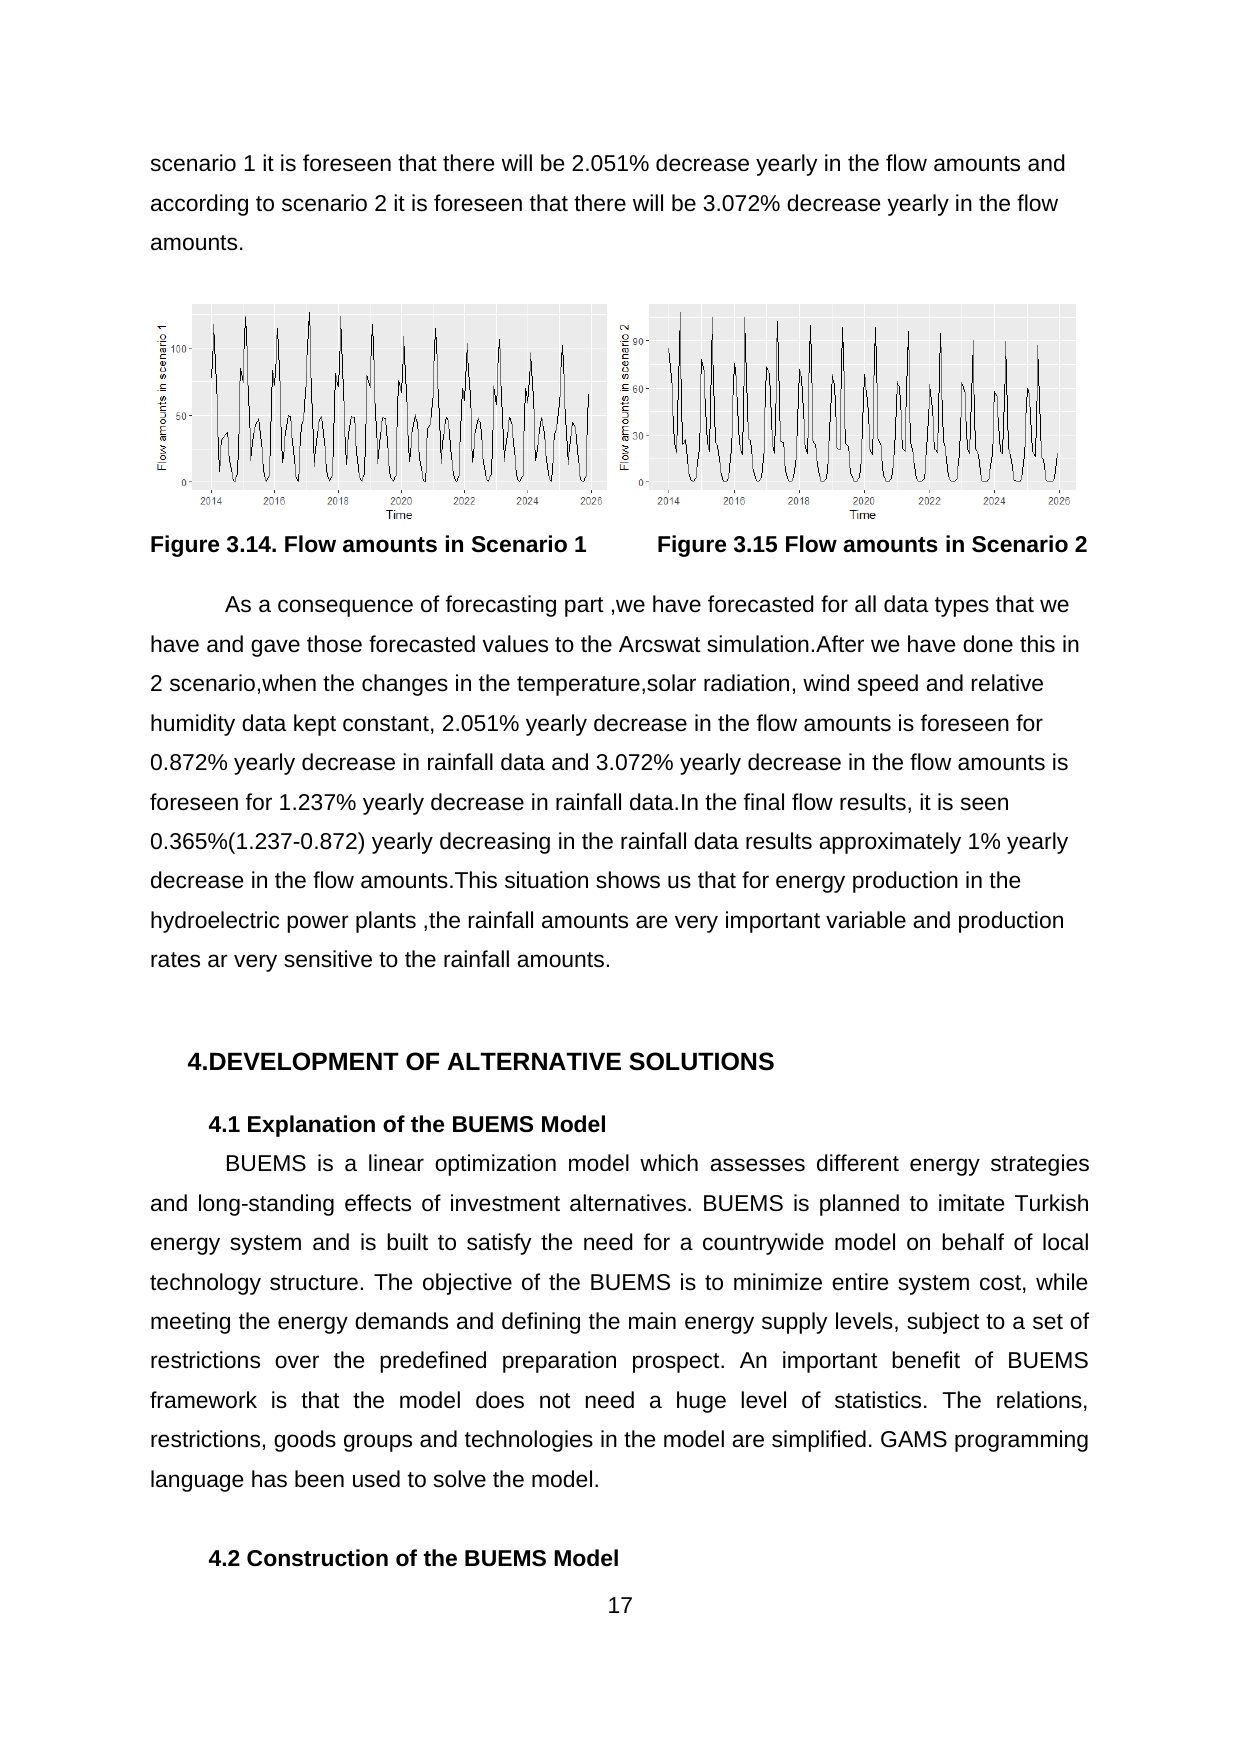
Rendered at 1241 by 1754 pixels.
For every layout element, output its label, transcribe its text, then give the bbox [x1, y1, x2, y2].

text BUEMS is a linear optimization model which assesses different energy strategies and long-standing effects of investment alternatives. BUEMS is planned to imitate Turkish energy system and is built to satisfy the need for a countrywide model on behalf of local technology structure. The objective of the BUEMS is to minimize entire system cost, while meeting the energy demands and defining the main energy supply levels, subject to a set of restrictions over the predefined preparation prospect. An important benefit of BUEMS framework is that the model does not need a huge level of statistics. The relations, restrictions, goods groups and technologies in the model are simplified. GAMS programming language has been used to solve the model. [150, 1150, 1090, 1492]
picture [150, 298, 1082, 527]
subtitle 4.1 Explanation of the BUEMS Model [150, 1111, 1084, 1137]
text Figure 3.14. Flow amounts in Scenario 1 Figure 3.15 Flow amounts in Scenario 2 [150, 531, 1090, 557]
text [150, 150, 1090, 255]
subtitle 4.DEVELOPMENT OF ALTERNATIVE SOLUTIONS [187, 1047, 1090, 1076]
subtitle 4.2 Construction of the BUEMS Model [150, 1545, 1084, 1571]
text As a consequence of forecasting part ,we have forecasted for all data types that we have and gave those forecasted values to the Arcswat simulation.After we have done this in 2 scenario,when the changes in the temperature,solar radiation, wind speed and relative humidity data kept constant, 2.051% yearly decrease in the flow amounts is foreseen for 0.872% yearly decrease in rainfall data and 3.072% yearly decrease in the flow amounts is foreseen for 1.237% yearly decrease in rainfall data.In the final flow results, it is seen 0.365%(1.237-0.872) yearly decreasing in the rainfall data results approximately 1% yearly decrease in the flow amounts.This situation shows us that for energy production in the hydroelectric power plants ,the rainfall amounts are very important variable and production rates ar very sensitive to the rainfall amounts. [150, 591, 1090, 973]
